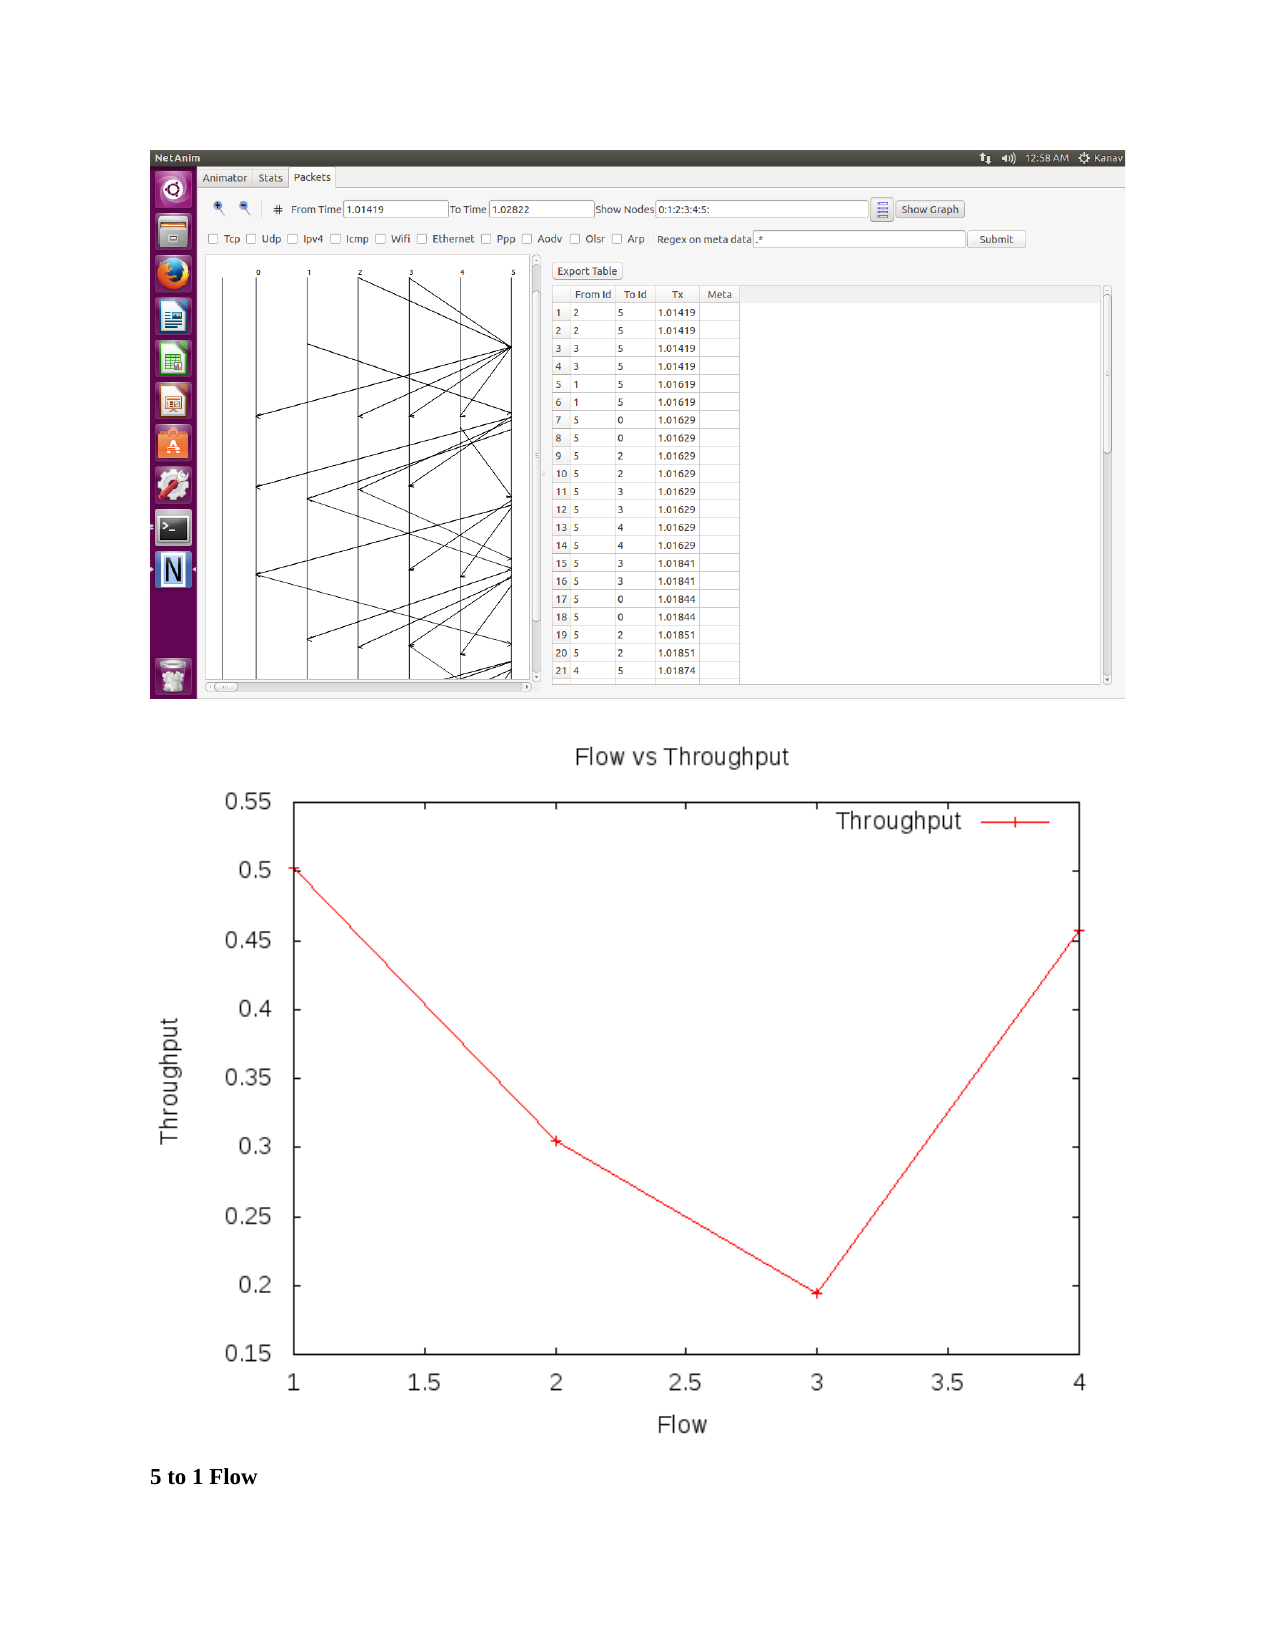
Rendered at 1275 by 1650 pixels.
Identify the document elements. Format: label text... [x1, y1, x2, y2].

picture [150, 715, 1125, 1447]
text 5 to 1 Flow [150, 1463, 1125, 1489]
picture [150, 150, 1125, 699]
